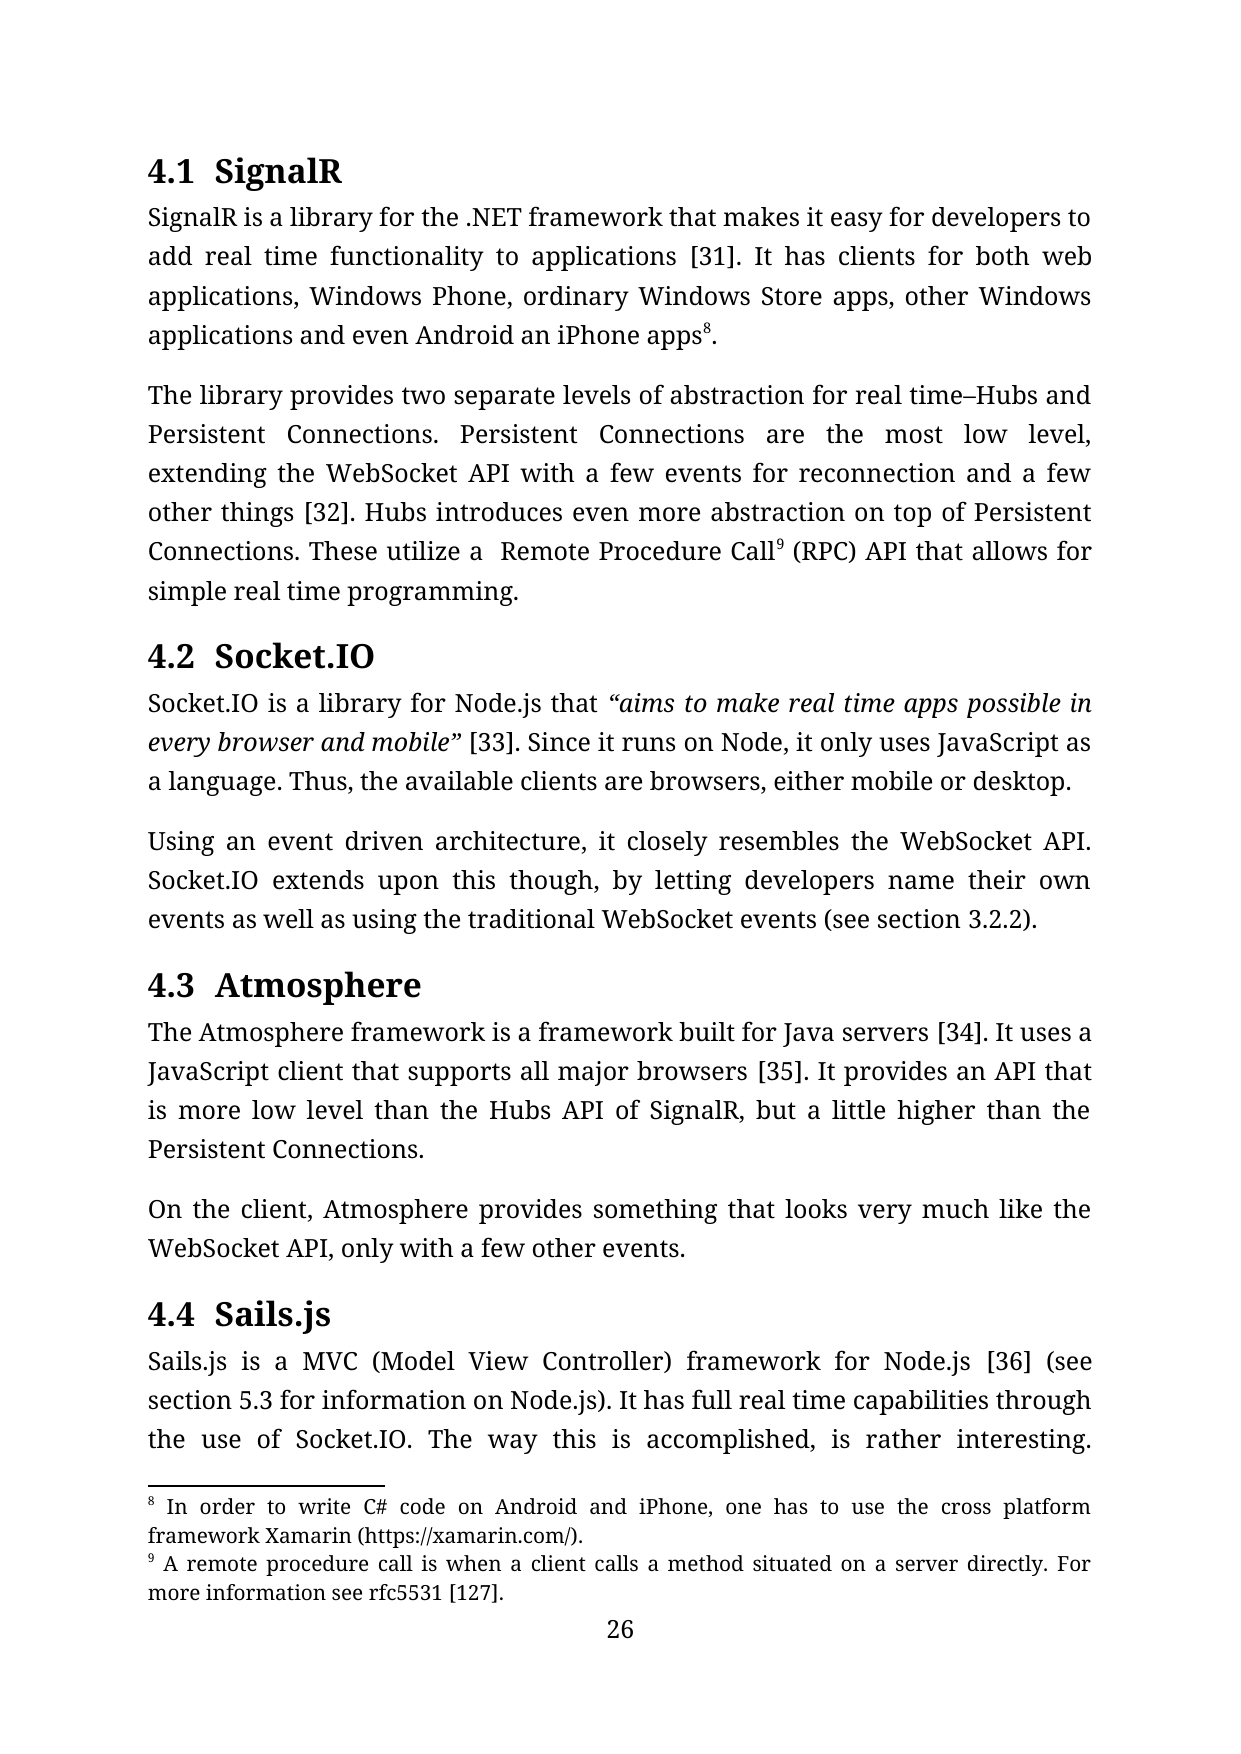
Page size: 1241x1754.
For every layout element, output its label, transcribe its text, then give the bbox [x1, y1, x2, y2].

text SignalR is a library for the .NET framework that makes it easy for developers to add real time functionality to applications [31]. It has clients for both web applications, Windows Phone, ordinary Windows Store apps, other Windows applications and even Android an iPhone apps. [148, 200, 1092, 351]
text Socket.IO is a library for Node.js that “aims to make real time apps possible in every browser and mobile” [33]. Since it runs on Node, it only uses JavaScript as a language. Thus, the available clients are browsers, either mobile or desktop. [148, 685, 1092, 798]
text On the client, Atmosphere provides something that looks very much like the WebSocket API, only with a few other events. [148, 1192, 1092, 1265]
text The library provides two separate levels of abstraction for real time–Hubs and Persistent Connections. Persistent Connections are the most low level, extending the WebSocket API with a few events for reconnection and a few other things [32]. Hubs introduces even more abstraction on top of Persistent Connections. These utilize a Remote Procedure Call (RPC) API that allows for simple real time programming. [148, 377, 1092, 607]
text The Atmosphere framework is a framework built for Java servers [34]. It uses a JavaScript client that supports all major browsers [35]. It provides an API that is more low level than the Hubs API of SignalR, but a little higher than the Persistent Connections. [148, 1014, 1092, 1166]
text Using an event driven architecture, it closely resembles the WebSocket API. Socket.IO extends upon this though, by letting developers name their own events as well as using the traditional WebSocket events (see section 3.2.2). [148, 824, 1092, 936]
subtitle Atmosphere [148, 962, 1092, 1007]
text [148, 1343, 1092, 1456]
subtitle Socket.IO [148, 633, 1092, 679]
subtitle Sails.js [148, 1291, 1092, 1336]
subtitle SignalR [148, 148, 1092, 193]
